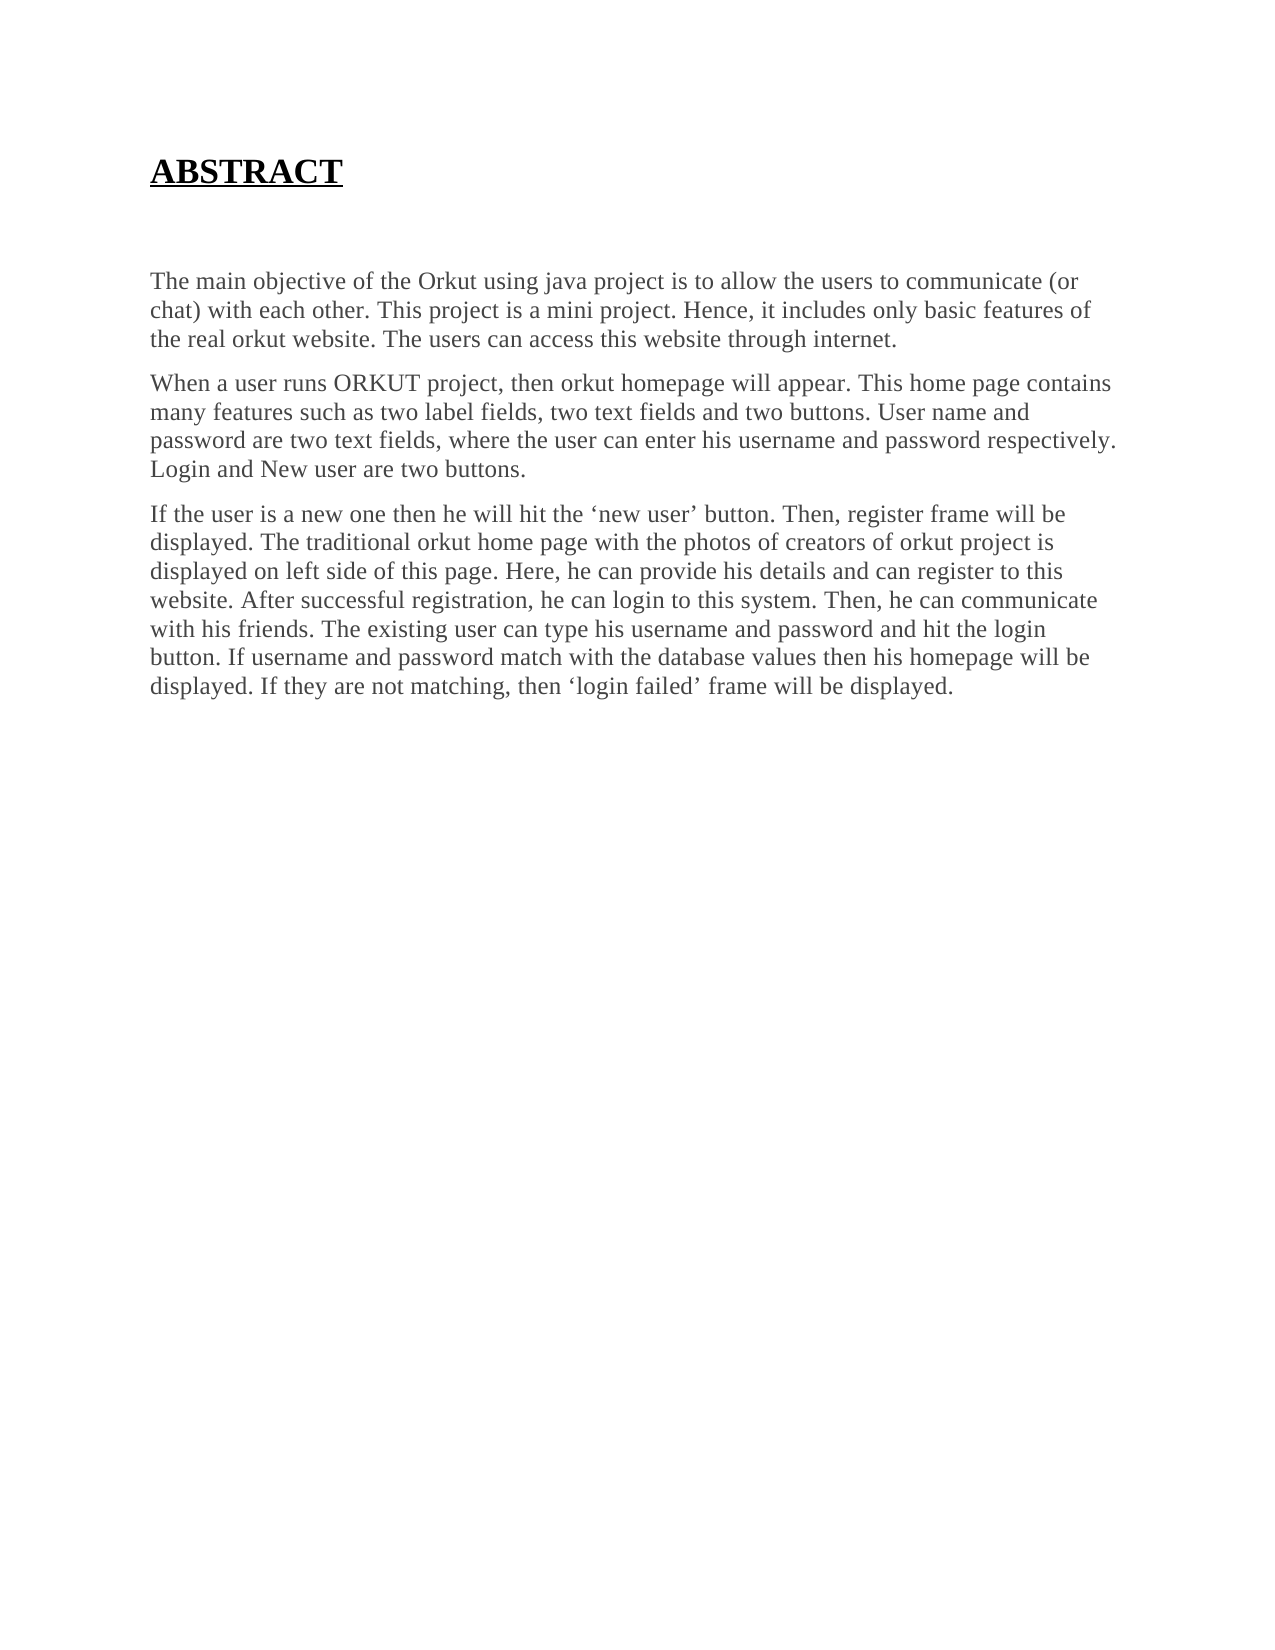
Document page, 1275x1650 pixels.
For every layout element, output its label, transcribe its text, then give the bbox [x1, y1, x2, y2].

text The main objective of the Orkut using java project is to allow the users to communicate (or chat) with each other. This project is a mini project. Hence, it includes only basic features of the real orkut website. The users can access this website through internet. [150, 266, 1125, 352]
text ABSTRACT [150, 150, 1125, 191]
text When a user runs ORKUT project, then orkut homepage will appear. This home page contains many features such as two label fields, two text fields and two buttons. User name and password are two text fields, where the user can enter his username and password respectively. Login and New user are two buttons. [150, 368, 1125, 483]
text If the user is a new one then he will hit the ‘new user’ button. Then, register frame will be displayed. The traditional orkut home page with the photos of creators of orkut project is displayed on left side of this page. Here, he can provide his details and can register to this website. After successful registration, he can login to this system. Then, he can communicate with his friends. The existing user can type his username and password and hit the login button. If username and password match with the database values then his homepage will be displayed. If they are not matching, then ‘login failed’ frame will be displayed. [150, 499, 1125, 700]
